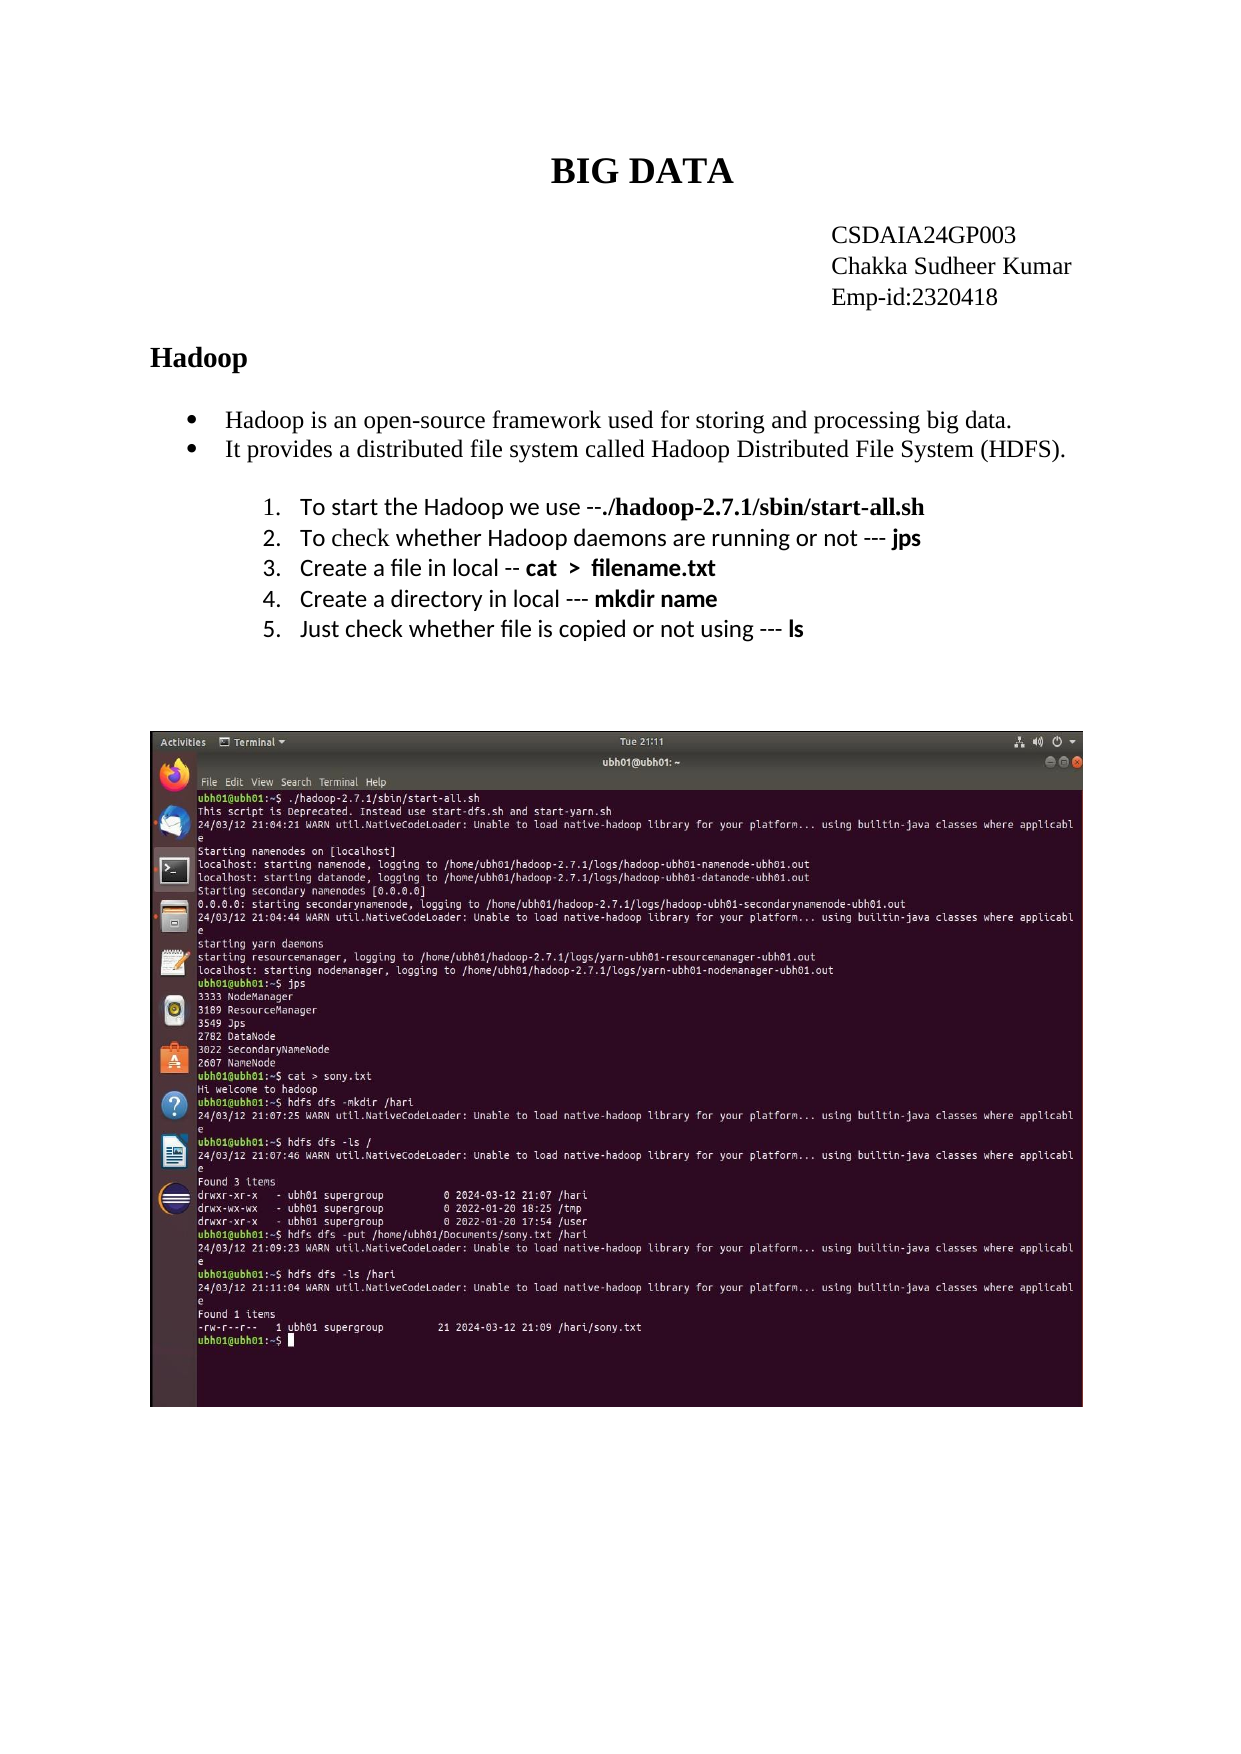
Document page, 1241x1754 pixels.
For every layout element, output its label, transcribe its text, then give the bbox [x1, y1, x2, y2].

list Create a directory in local --- mkdir name [262, 583, 1176, 613]
list To check whether Hadoop daemons are running or not --- jps [262, 522, 1176, 552]
list It provides a distributed file system called Hadoop Distributed File System (HDFS). [187, 434, 1176, 462]
text CSDAIA24GP003 [831, 220, 1176, 249]
list Just check whether file is copied or not using --- ls [262, 614, 1176, 644]
list To start the Hadoop we use --./hadoop-2.7.1/sbin/start-all.sh [262, 491, 1176, 522]
title BIG DATA [139, 148, 1145, 191]
list Create a file in local -- cat > filename.txt [262, 552, 1176, 583]
picture [150, 731, 1083, 1407]
text Chakka Sudheer Kumar Emp-id:2320418 [831, 251, 1072, 311]
list Hadoop is an open-source framework used for storing and processing big data. [187, 405, 1176, 433]
subtitle Hadoop [150, 340, 253, 374]
